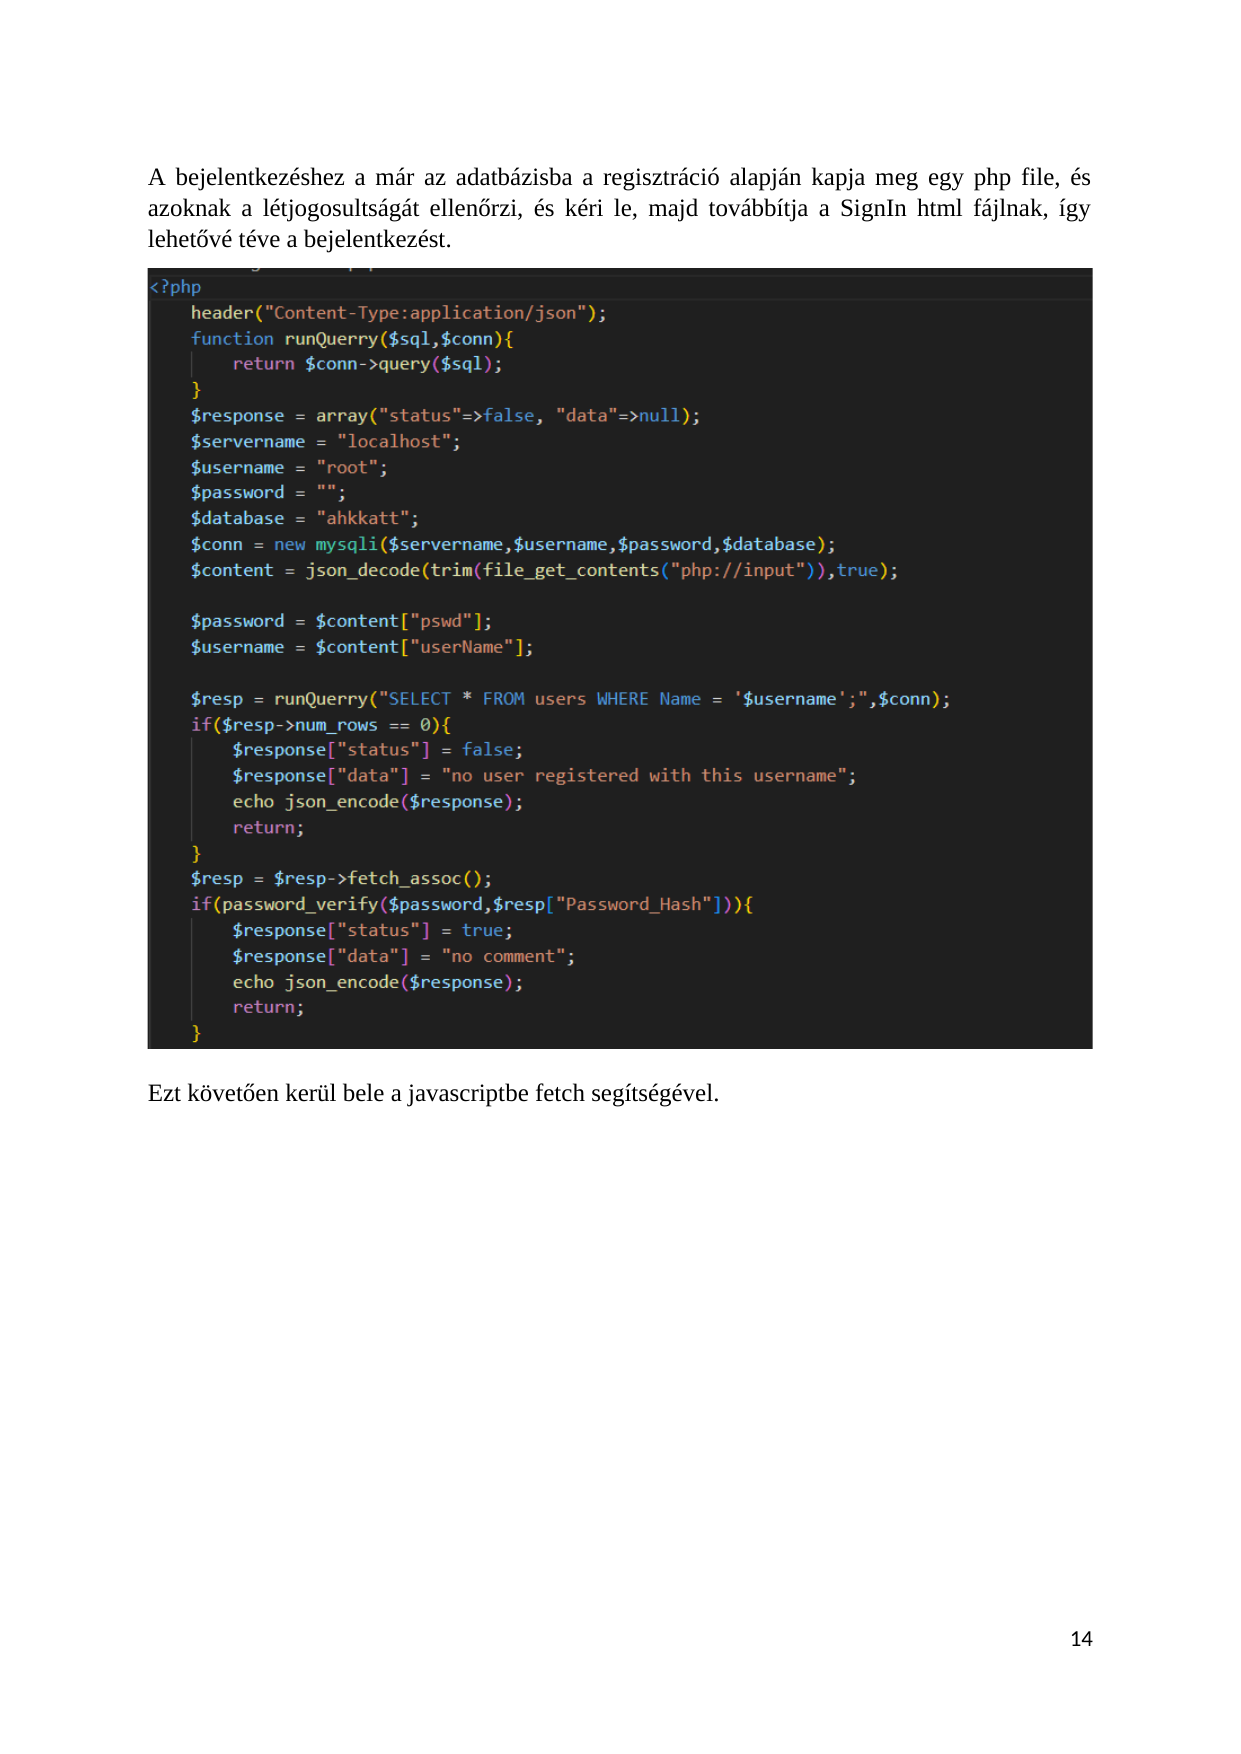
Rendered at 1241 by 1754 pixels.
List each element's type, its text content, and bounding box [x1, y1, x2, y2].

text A bejelentkezéshez a már az adatbázisba a regisztráció alapján kapja meg egy php file, és azoknak a létjogosultságát ellenőrzi, és kéri le, majd továbbítja a SignIn html fájlnak, így lehetővé téve a bejelentkezést. [148, 162, 1093, 253]
text Ezt követően kerül bele a javascriptbe fetch segítségével. [148, 1049, 1093, 1107]
picture [147, 268, 1093, 1049]
